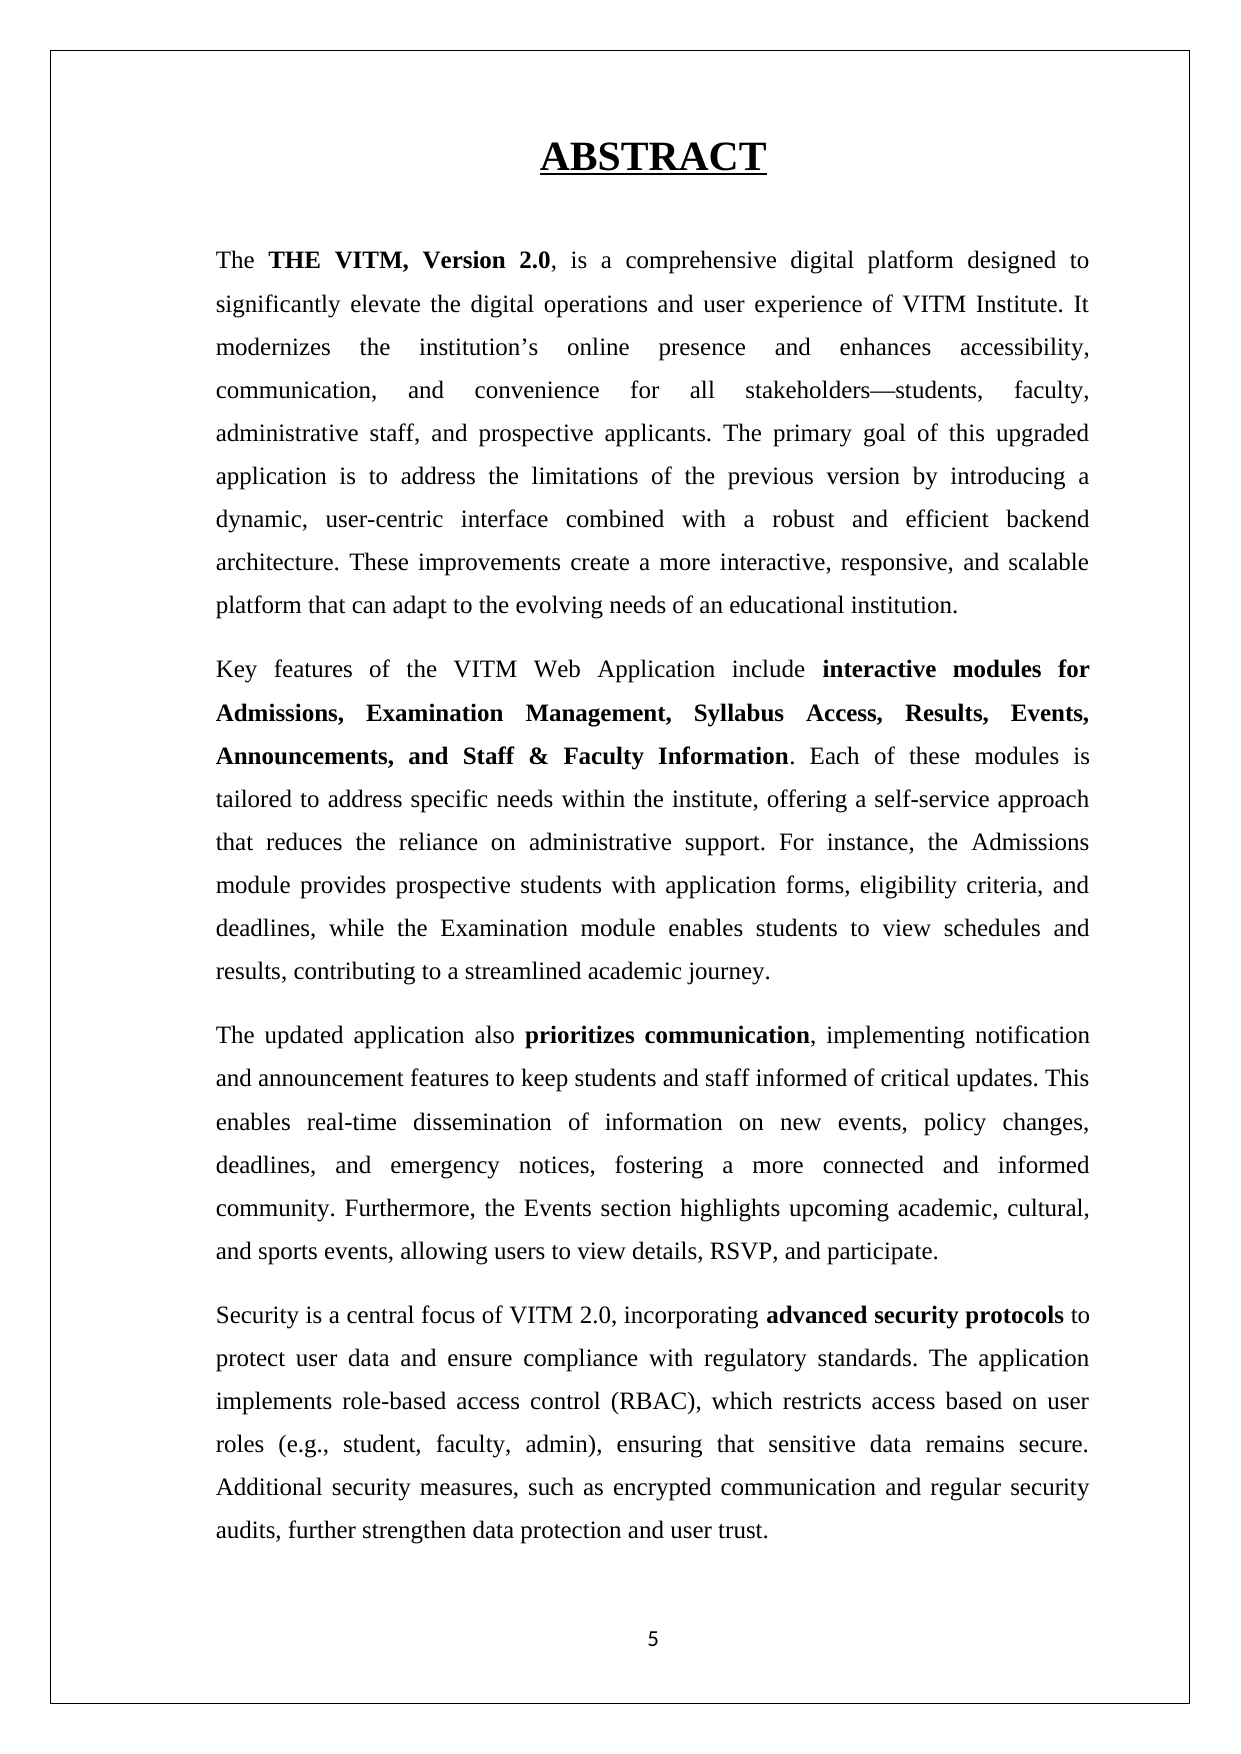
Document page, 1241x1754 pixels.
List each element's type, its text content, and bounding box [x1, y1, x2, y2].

text The updated application also prioritizes communication, implementing notification and announcement features to keep students and staff informed of critical updates. This enables real-time dissemination of information on new events, policy changes, deadlines, and emergency notices, fostering a more connected and informed community. Furthermore, the Events section highlights upcoming academic, cultural, and sports events, allowing users to view details, RSVP, and participate. [216, 1020, 1090, 1265]
text Key features of the VITM Web Application include interactive modules for Admissions, Examination Management, Syllabus Access, Results, Events, Announcements, and Staff & Faculty Information. Each of these modules is tailored to address specific needs within the institute, offering a self-service approach that reduces the reliance on administrative support. For instance, the Admissions module provides prospective students with application forms, eligibility criteria, and deadlines, while the Examination module enables students to view schedules and results, contributing to a streamlined academic journey. [216, 654, 1090, 985]
text The THE VITM, Version 2.0, is a comprehensive digital platform designed to significantly elevate the digital operations and user experience of VITM Institute. It modernizes the institution’s online presence and enhances accessibility, communication, and convenience for all stakeholders—students, faculty, administrative staff, and prospective applicants. The primary goal of this upgraded application is to address the limitations of the previous version by introducing a dynamic, user-centric interface combined with a robust and efficient backend architecture. These improvements create a more interactive, responsive, and scalable platform that can adapt to the evolving needs of an educational institution. [216, 246, 1090, 619]
text ABSTRACT [216, 131, 1090, 179]
text Security is a central focus of VITM 2.0, incorporating advanced security protocols to protect user data and ensure compliance with regulatory standards. The application implements role-based access control (RBAC), which restricts access based on user roles (e.g., student, faculty, admin), ensuring that sensitive data remains secure. Additional security measures, such as encrypted communication and regular security audits, further strengthen data protection and user trust. [216, 1300, 1090, 1544]
